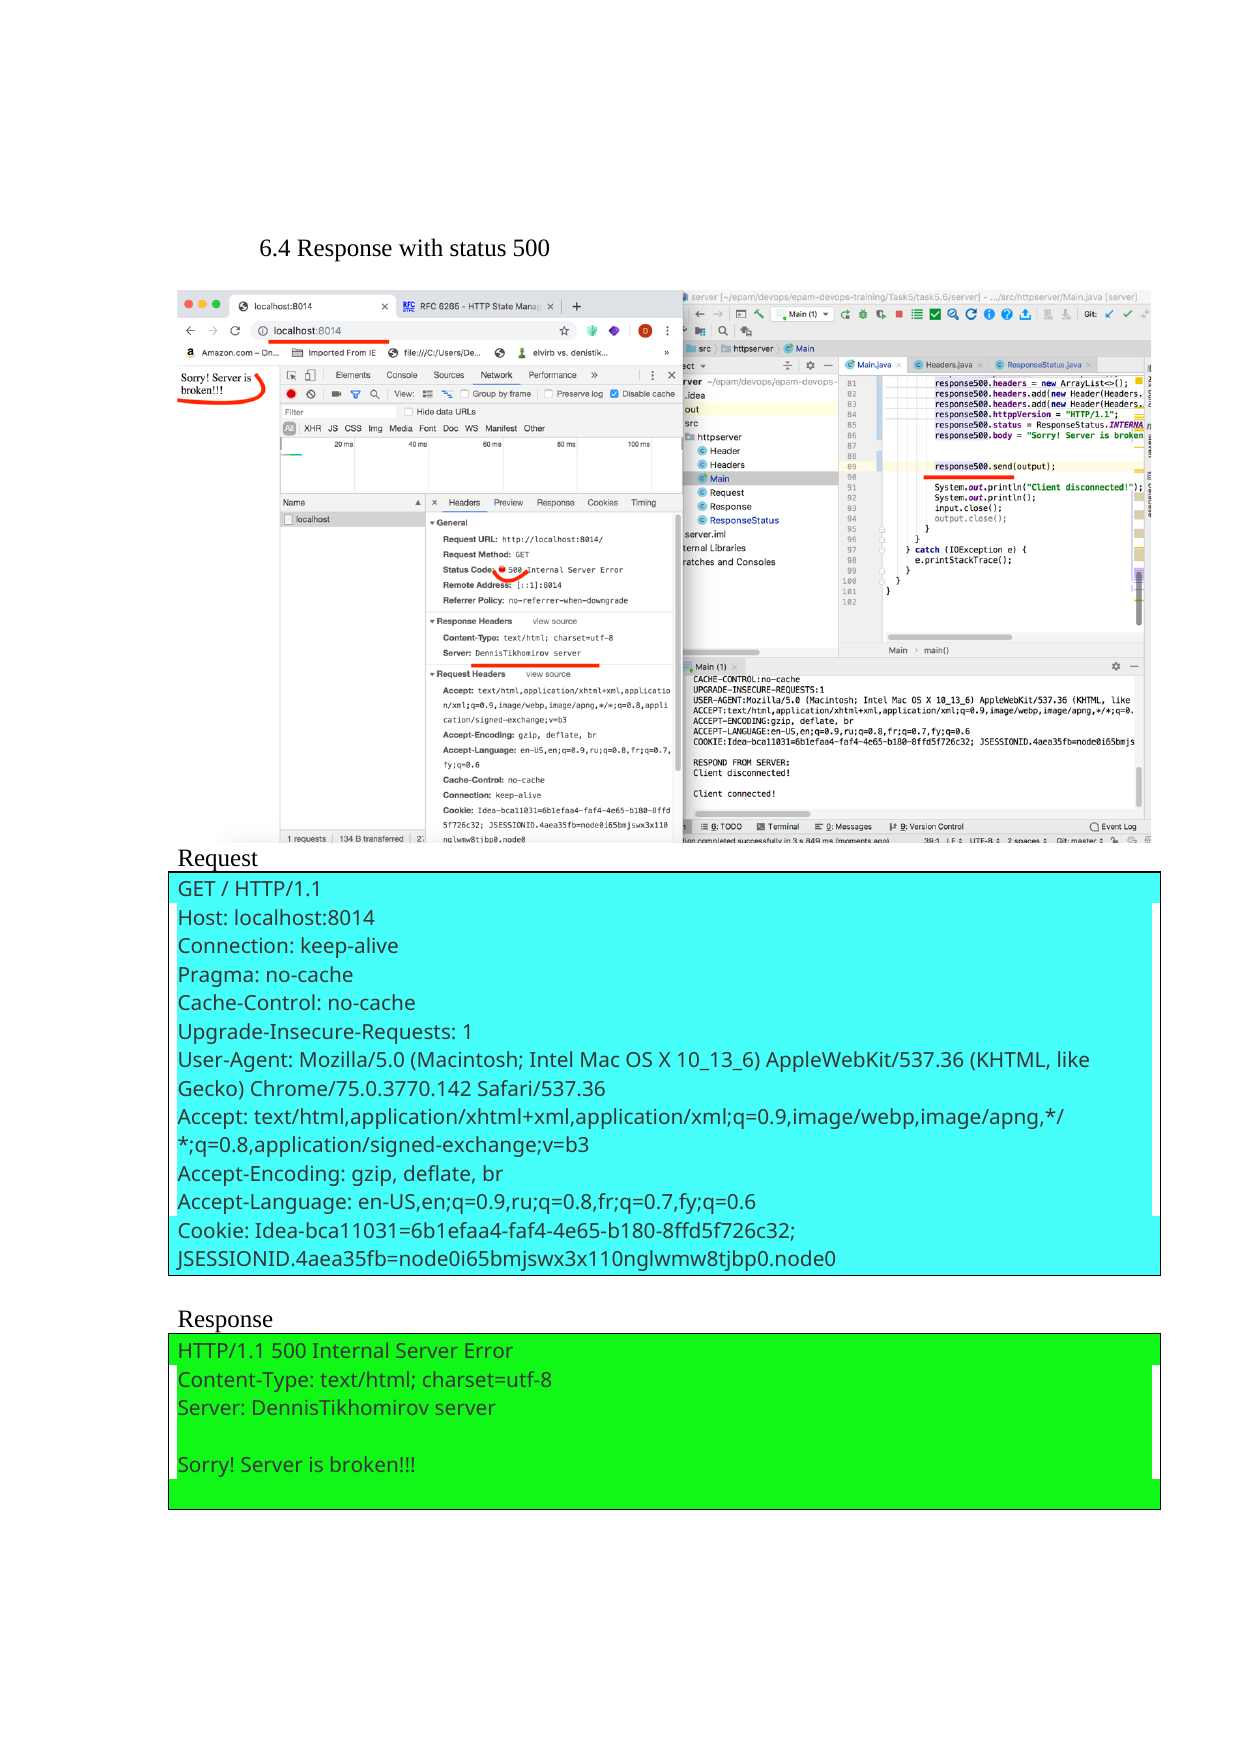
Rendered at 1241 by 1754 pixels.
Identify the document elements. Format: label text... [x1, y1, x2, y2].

text Request [177, 843, 1152, 871]
text Accept: text/html,application/xhtml+xml,application/xml;q=0.9,image/webp,image/apng,*/*;q=0.8,application/signed-exchange;v=b3 [177, 1102, 1152, 1159]
list Response with status 500 [259, 233, 1152, 262]
text Pragma: no-cache [177, 960, 1152, 988]
picture [177, 290, 1152, 843]
text Cache-Control: no-cache [177, 988, 1152, 1017]
text Upgrade-Insecure-Requests: 1 [177, 1017, 1152, 1045]
text Server: DennisTikhomirov server [177, 1393, 1152, 1422]
text Content-Type: text/html; charset=utf-8 [177, 1365, 1152, 1393]
text Sorry! Server is broken!!! [177, 1450, 1152, 1476]
text GET / HTTP/1.1 [169, 873, 1160, 903]
text Accept-Encoding: gzip, deflate, br [177, 1159, 1152, 1187]
text Response [177, 1304, 1152, 1333]
text Connection: keep-alive [177, 931, 1152, 960]
text Cookie: Idea-bca11031=6b1efaa4-faf4-4e65-b180-8ffd5f726c32; JSESSIONID.4aea35fb=node0i65bmjswx3x110nglwmw8tjbp0.node0 [169, 1213, 1160, 1275]
text Host: localhost:8014 [177, 903, 1152, 931]
text User-Agent: Mozilla/5.0 (Macintosh; Intel Mac OS X 10_13_6) AppleWebKit/537.36 (KHTML, like Gecko) Chrome/75.0.3770.142 Safari/537.36 [177, 1045, 1152, 1102]
text HTTP/1.1 500 Internal Server Error [169, 1334, 1160, 1365]
text Accept-Language: en-US,en;q=0.9,ru;q=0.8,fr;q=0.7,fy;q=0.6 [177, 1187, 1152, 1213]
